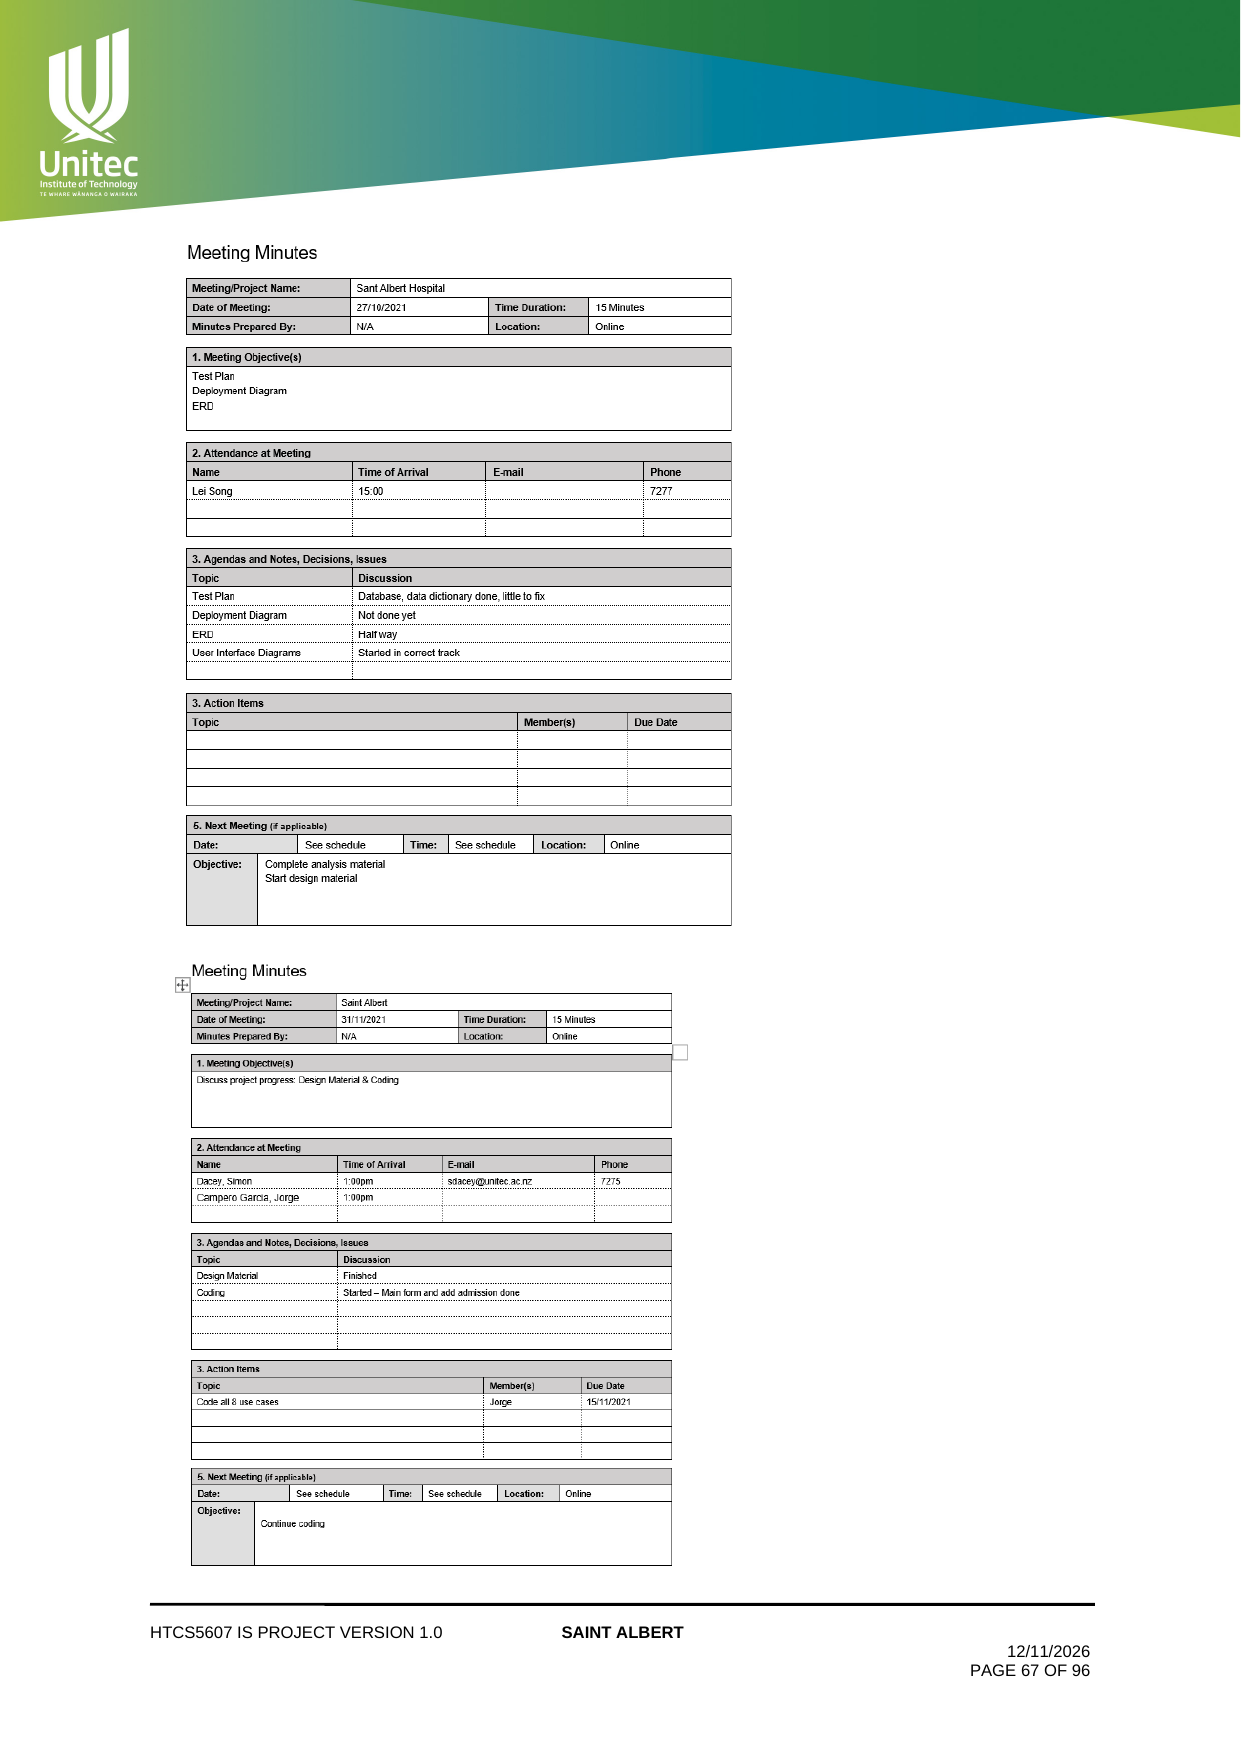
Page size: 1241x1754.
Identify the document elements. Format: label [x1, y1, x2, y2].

picture [0, 0, 1241, 238]
picture [150, 241, 773, 936]
picture [150, 959, 693, 1581]
